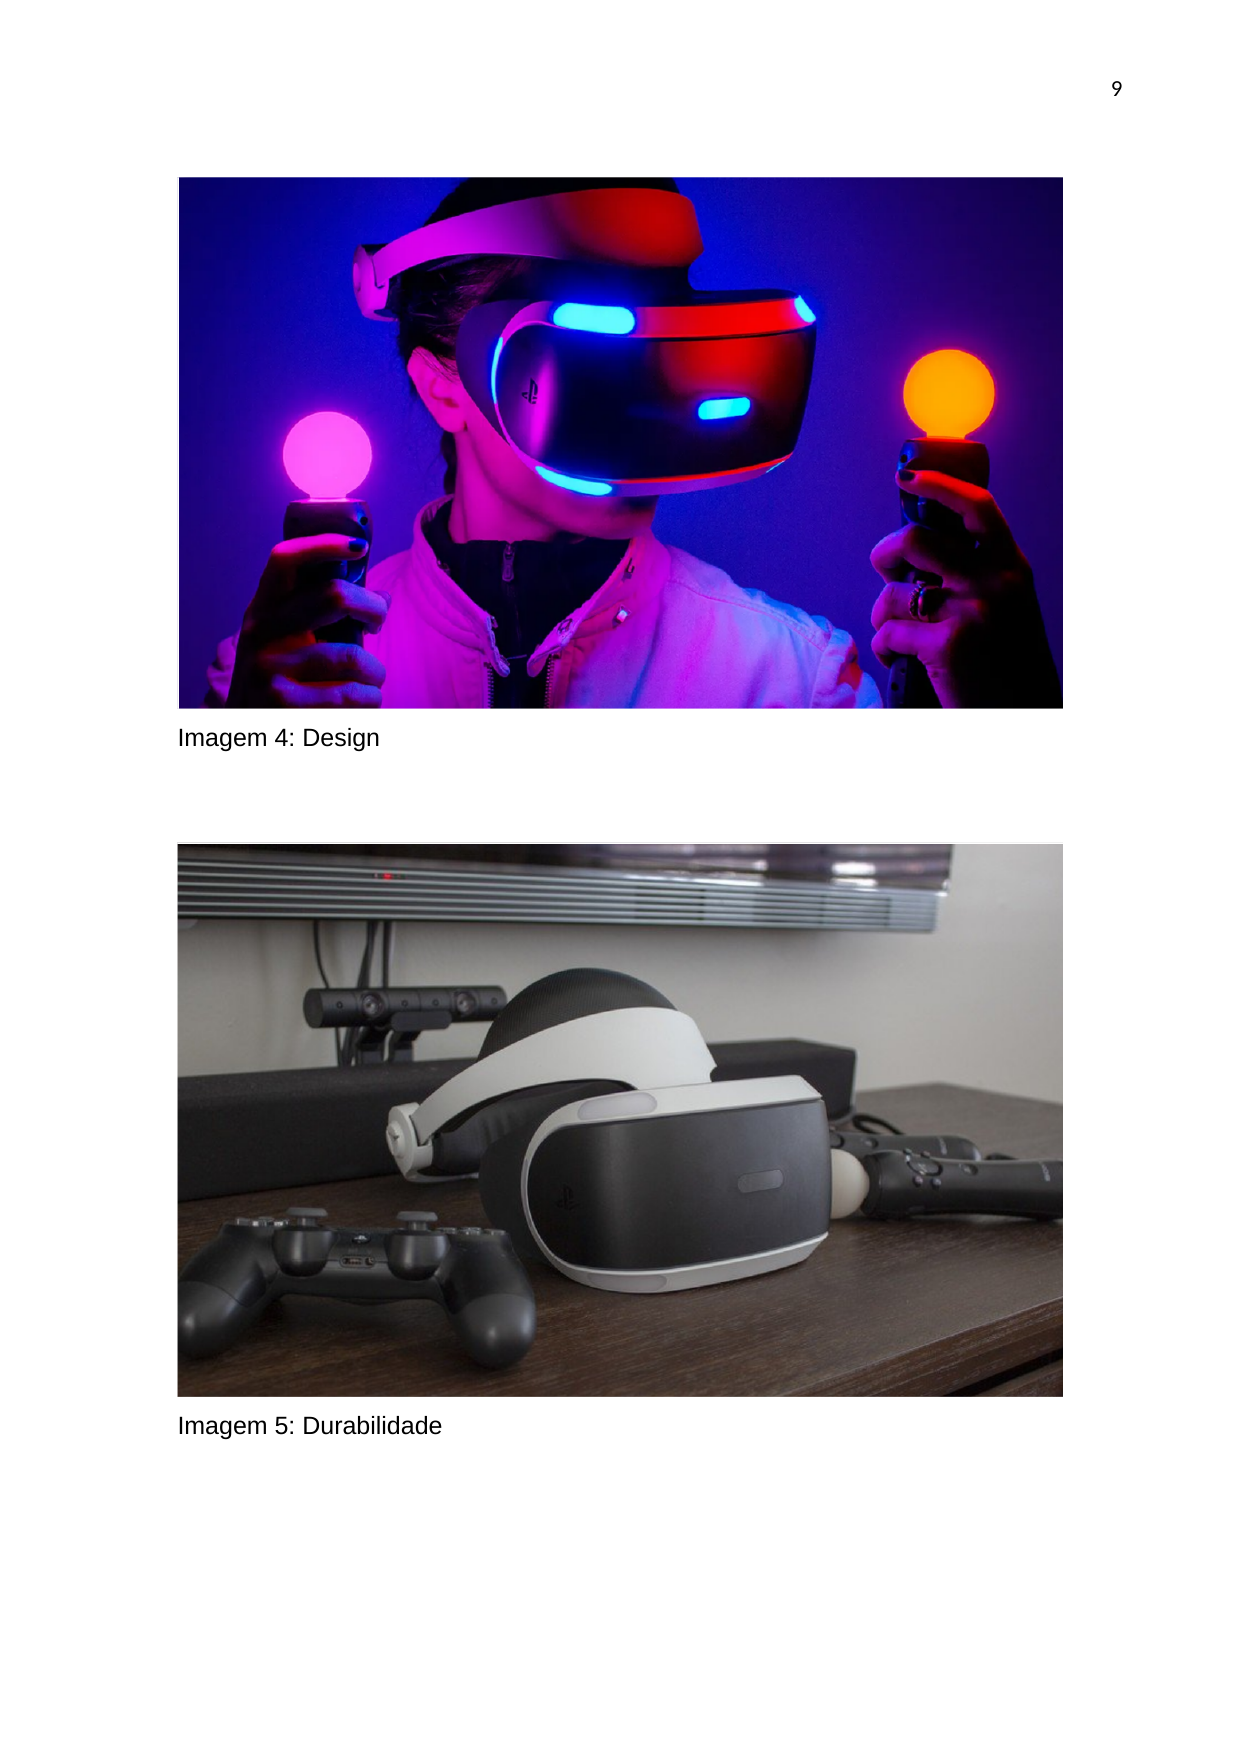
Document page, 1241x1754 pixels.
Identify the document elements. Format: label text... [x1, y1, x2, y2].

picture [177, 842, 1063, 1397]
picture [177, 177, 1063, 709]
